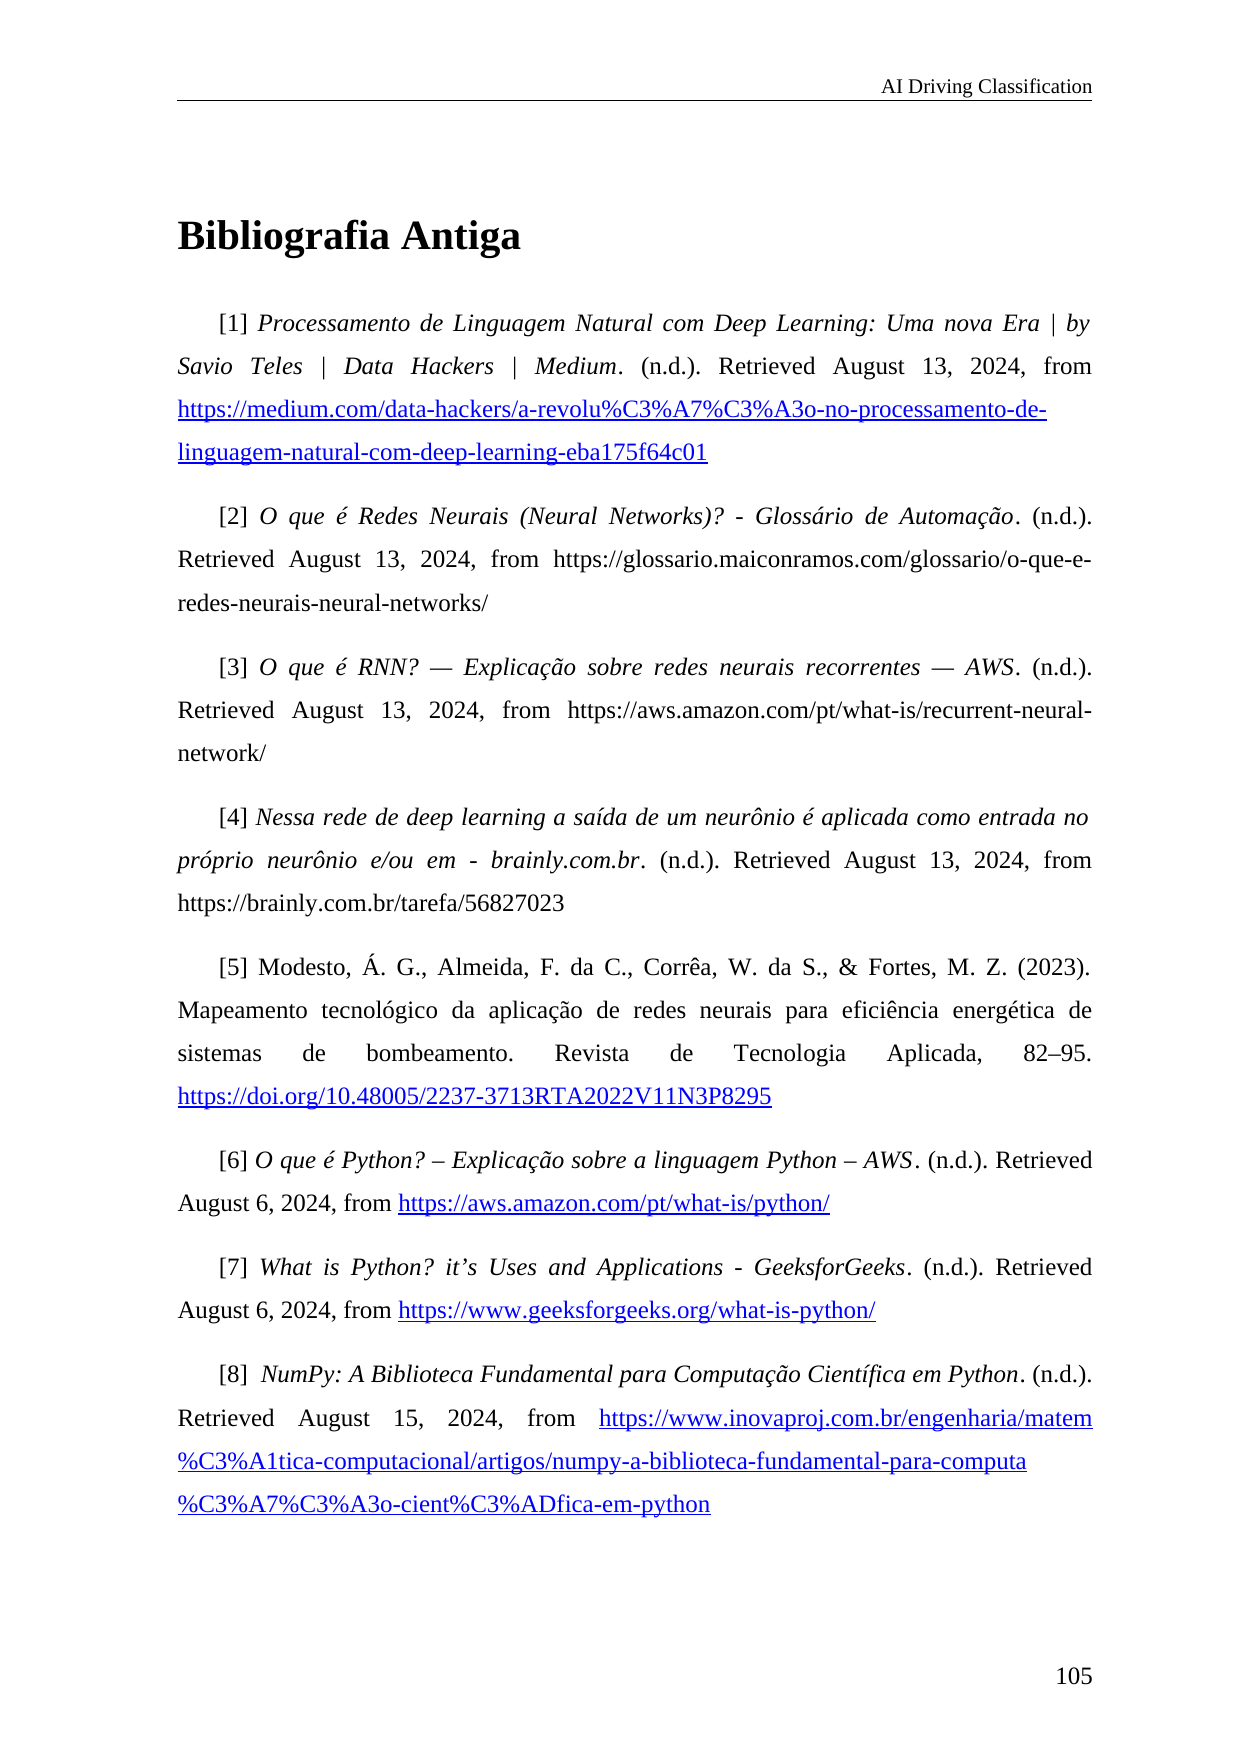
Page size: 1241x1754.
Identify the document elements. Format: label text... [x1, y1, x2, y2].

text [7] What is Python? it’s Uses and Applications - GeeksforGeeks. (n.d.). Retrieved August 6, 2024, from https://www.geeksforgeeks.org/what-is-python/ [177, 1252, 1092, 1324]
subtitle Bibliografia Antiga [177, 210, 1092, 258]
text [1] Processamento de Linguagem Natural com Deep Learning: Uma nova Era | by Savio Teles | Data Hackers | Medium. (n.d.). Retrieved August 13, 2024, from https://medium.com/data-hackers/a-revolu%C3%A7%C3%A3o-no-processamento-de-linguagem-natural-com-deep-learning-eba175f64c01 [177, 308, 1092, 466]
text [4] Nessa rede de deep learning a saída de um neurônio é aplicada como entrada no próprio neurônio e/ou em - brainly.com.br. (n.d.). Retrieved August 13, 2024, from https://brainly.com.br/tarefa/56827023 [177, 802, 1092, 917]
text [3] O que é RNN? — Explicação sobre redes neurais recorrentes — AWS. (n.d.). Retrieved August 13, 2024, from https://aws.amazon.com/pt/what-is/recurrent-neural-network/ [177, 652, 1092, 767]
text [6] O que é Python? – Explicação sobre a linguagem Python – AWS. (n.d.). Retrieved August 6, 2024, from https://aws.amazon.com/pt/what-is/python/ [177, 1145, 1092, 1217]
text [2] O que é Redes Neurais (Neural Networks)? - Glossário de Automação. (n.d.). Retrieved August 13, 2024, from https://glossario.maiconramos.com/glossario/o-que-e-redes-neurais-neural-networks/ [177, 501, 1092, 616]
text [5] Modesto, Á. G., Almeida, F. da C., Corrêa, W. da S., & Fortes, M. Z. (2023). Mapeamento tecnológico da aplicação de redes neurais para eficiência energética de sistemas de bombeamento. Revista de Tecnologia Aplicada, 82–95. https://doi.org/10.48005/2237-3713RTA2022V11N3P8295 [177, 952, 1092, 1110]
text [8] NumPy: A Biblioteca Fundamental para Computação Científica em Python. (n.d.). Retrieved August 15, 2024, from https://www.inovaproj.com.br/engenharia/matem%C3%A1tica-computacional/artigos/numpy-a-biblioteca-fundamental-para-computa%C3%A7%C3%A3o-cient%C3%ADfica-em-python [177, 1359, 1092, 1518]
